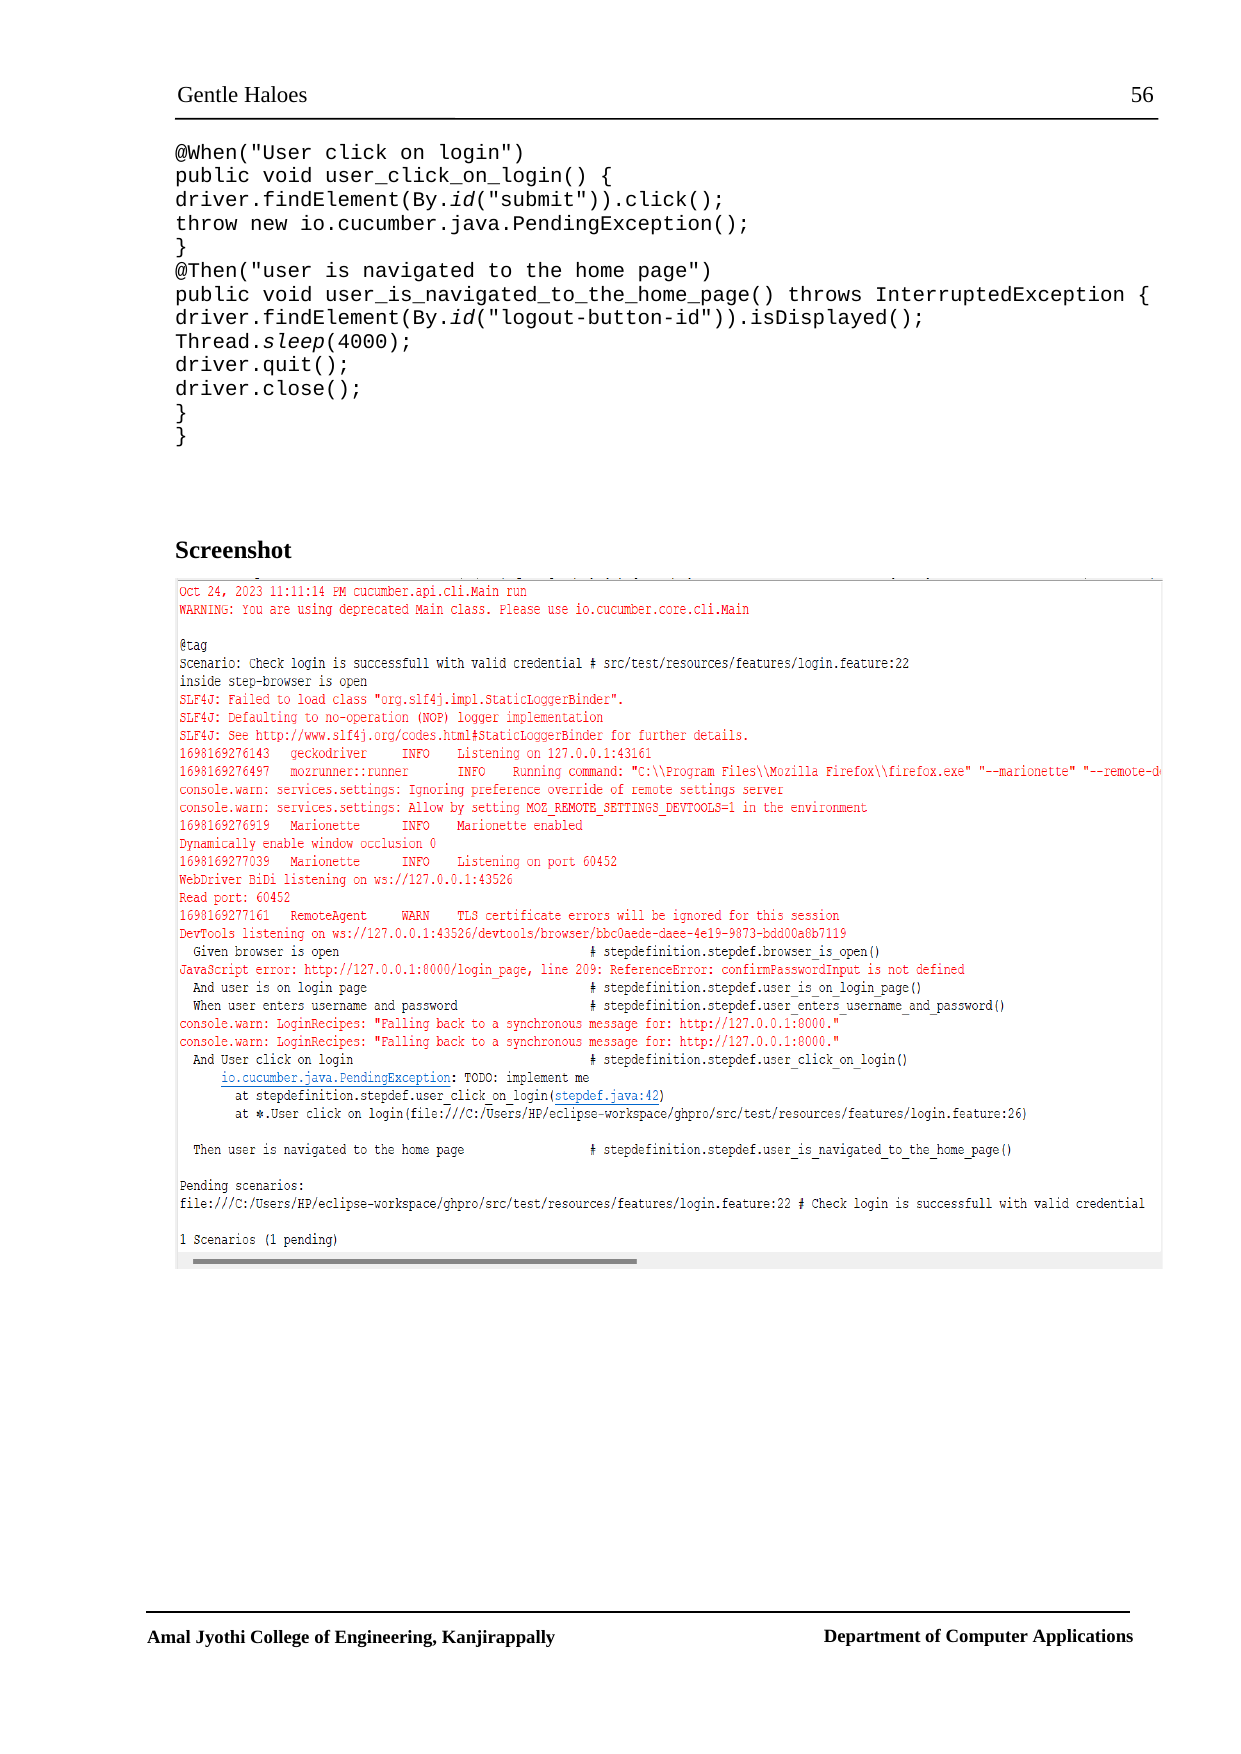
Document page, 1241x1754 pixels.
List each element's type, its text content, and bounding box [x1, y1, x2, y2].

text driver.findElement(By.id("submit")).click(); [175, 189, 1162, 213]
text driver.findElement(By.id("logout-button-id")).isDisplayed(); [175, 307, 1162, 331]
text driver.close(); [175, 378, 1162, 402]
text } [175, 402, 1162, 425]
text Screenshot [175, 535, 1043, 564]
text } [175, 236, 1162, 260]
text @Then("user is navigated to the home page") [175, 260, 1162, 283]
text } [175, 425, 1162, 449]
picture [175, 578, 1163, 1269]
text Thread.sleep(4000); [175, 331, 1162, 354]
text public void user_is_navigated_to_the_home_page() throws InterruptedException { [175, 283, 1162, 307]
text @When("User click on login") [175, 142, 1162, 165]
text throw new io.cucumber.java.PendingException(); [175, 213, 1162, 236]
text driver.quit(); [175, 354, 1162, 378]
text public void user_click_on_login() { [175, 165, 1162, 189]
